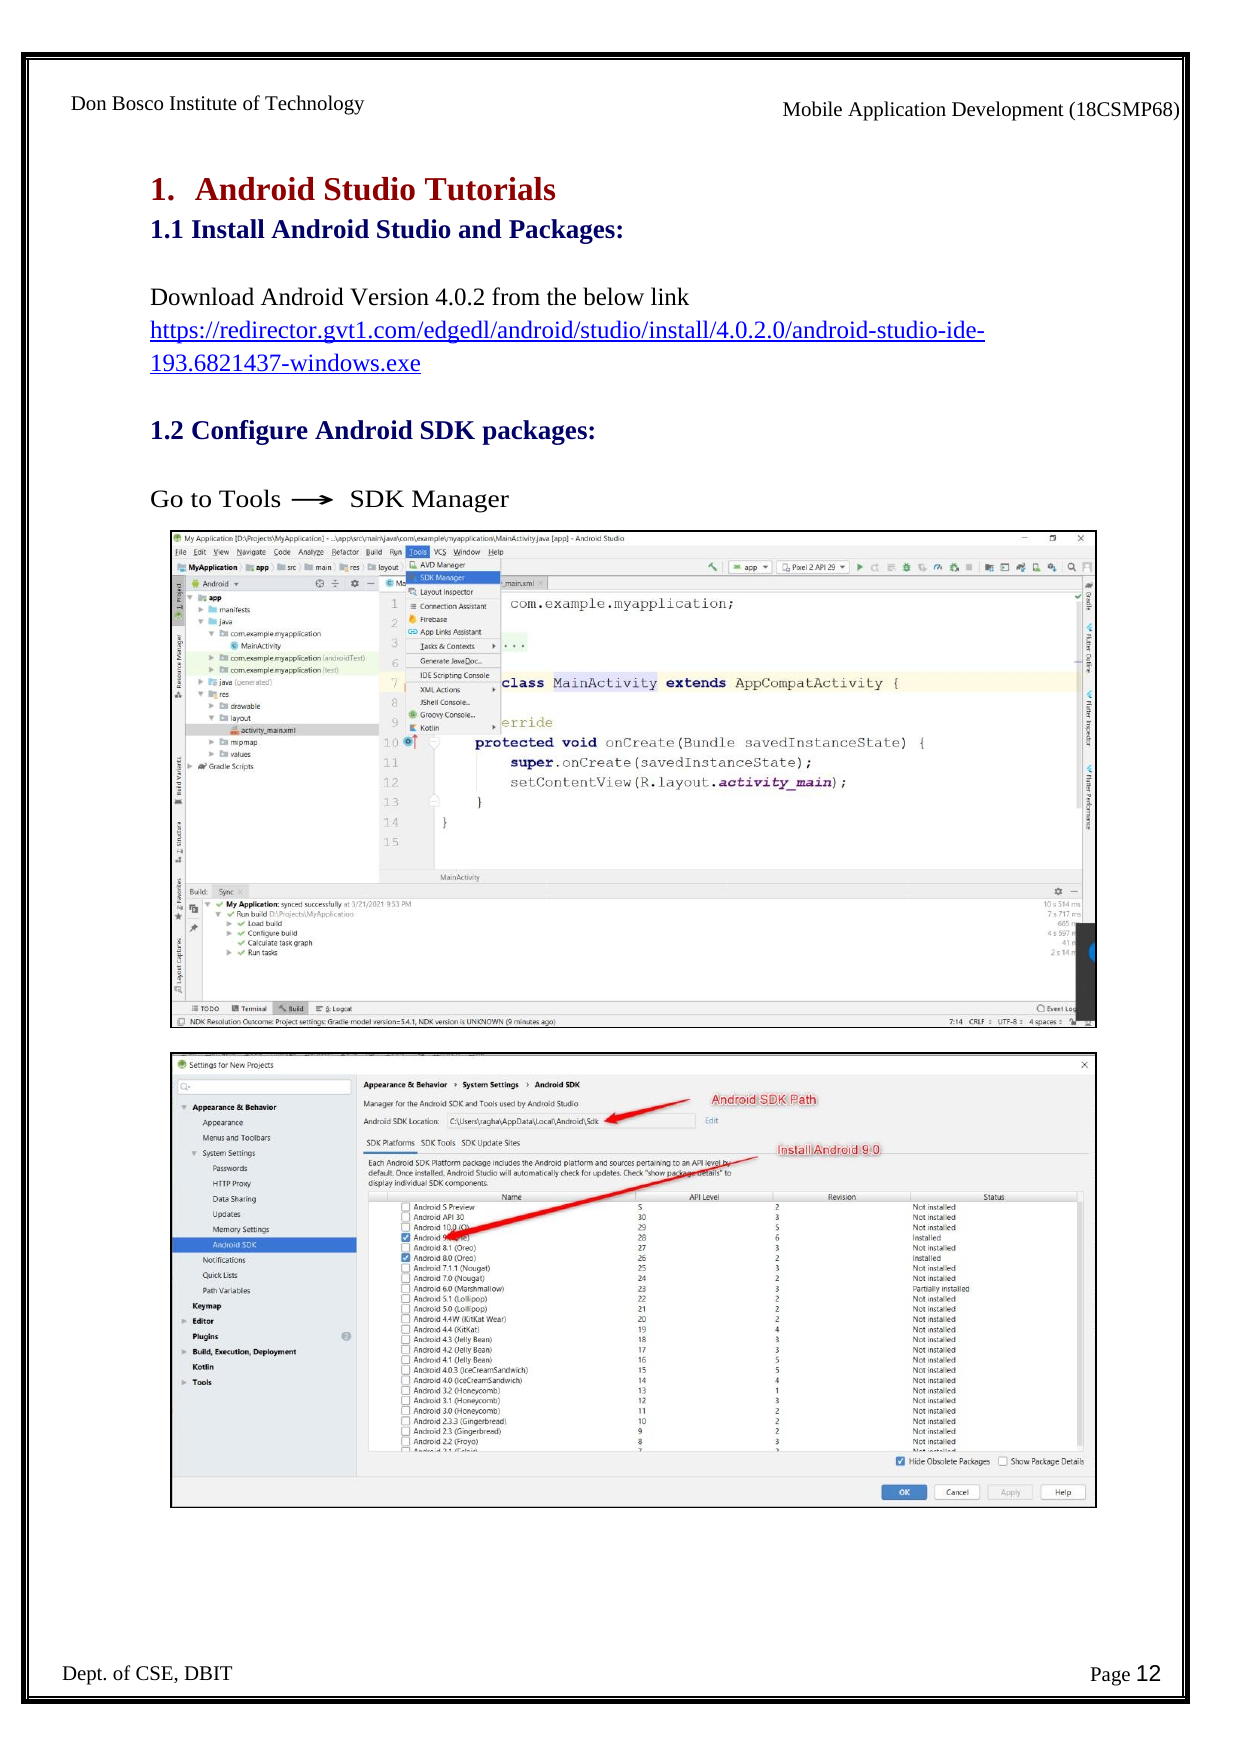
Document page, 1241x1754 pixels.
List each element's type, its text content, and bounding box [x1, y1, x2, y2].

picture [172, 1054, 1095, 1507]
list Install Android Studio and Packages: [150, 213, 1138, 244]
list Configure Android SDK packages: [150, 414, 1138, 445]
text Download Android Version 4.0.2 from the below link https://redirector.gvt1.com/edgedl/android/studio/install/4.0.2.0/android-studio-ide- 193.6821437-windows.exe [150, 282, 986, 377]
text Go to Tools → SDK Manager [150, 483, 1138, 514]
list Android Studio Tutorials [150, 169, 1138, 208]
picture [172, 532, 1095, 1027]
